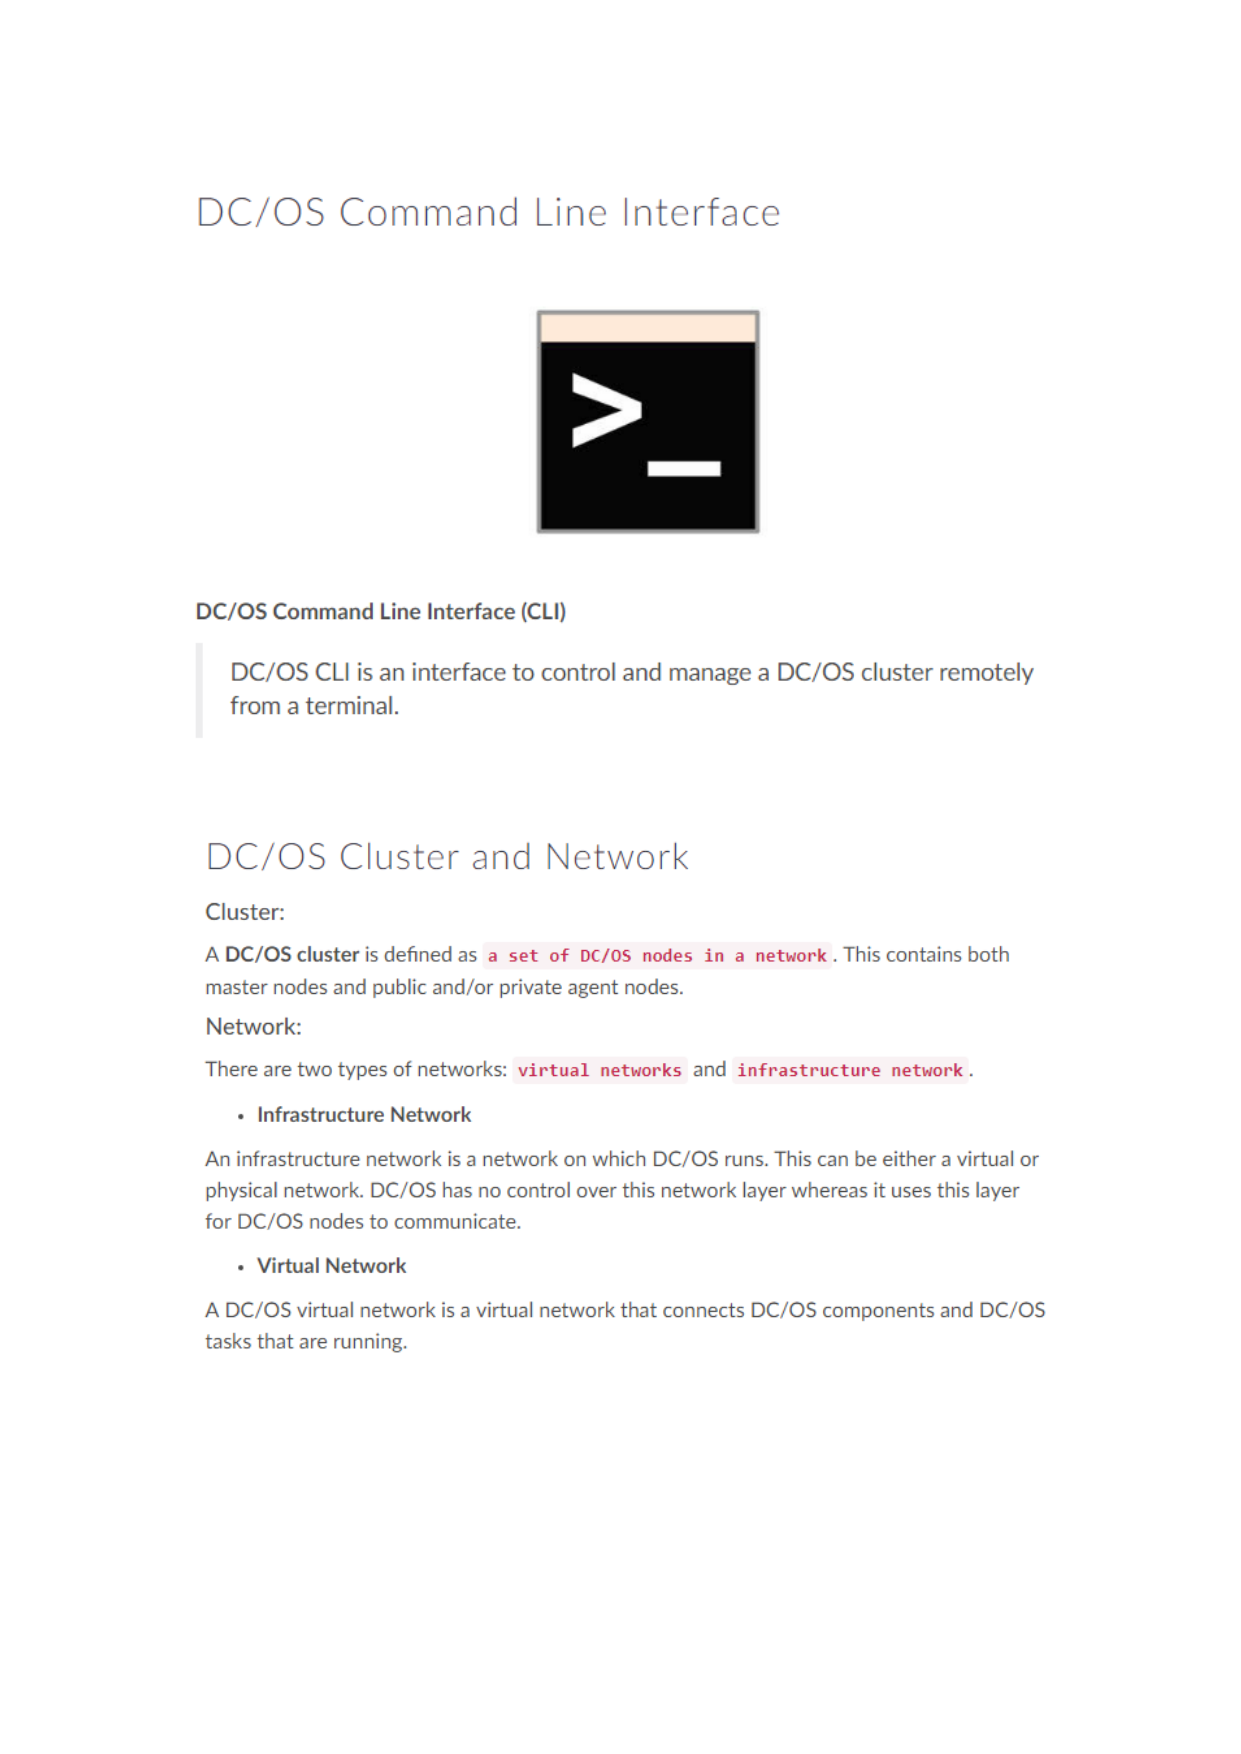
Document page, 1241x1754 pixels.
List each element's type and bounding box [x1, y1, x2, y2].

picture [150, 796, 1091, 1389]
picture [150, 150, 1091, 773]
